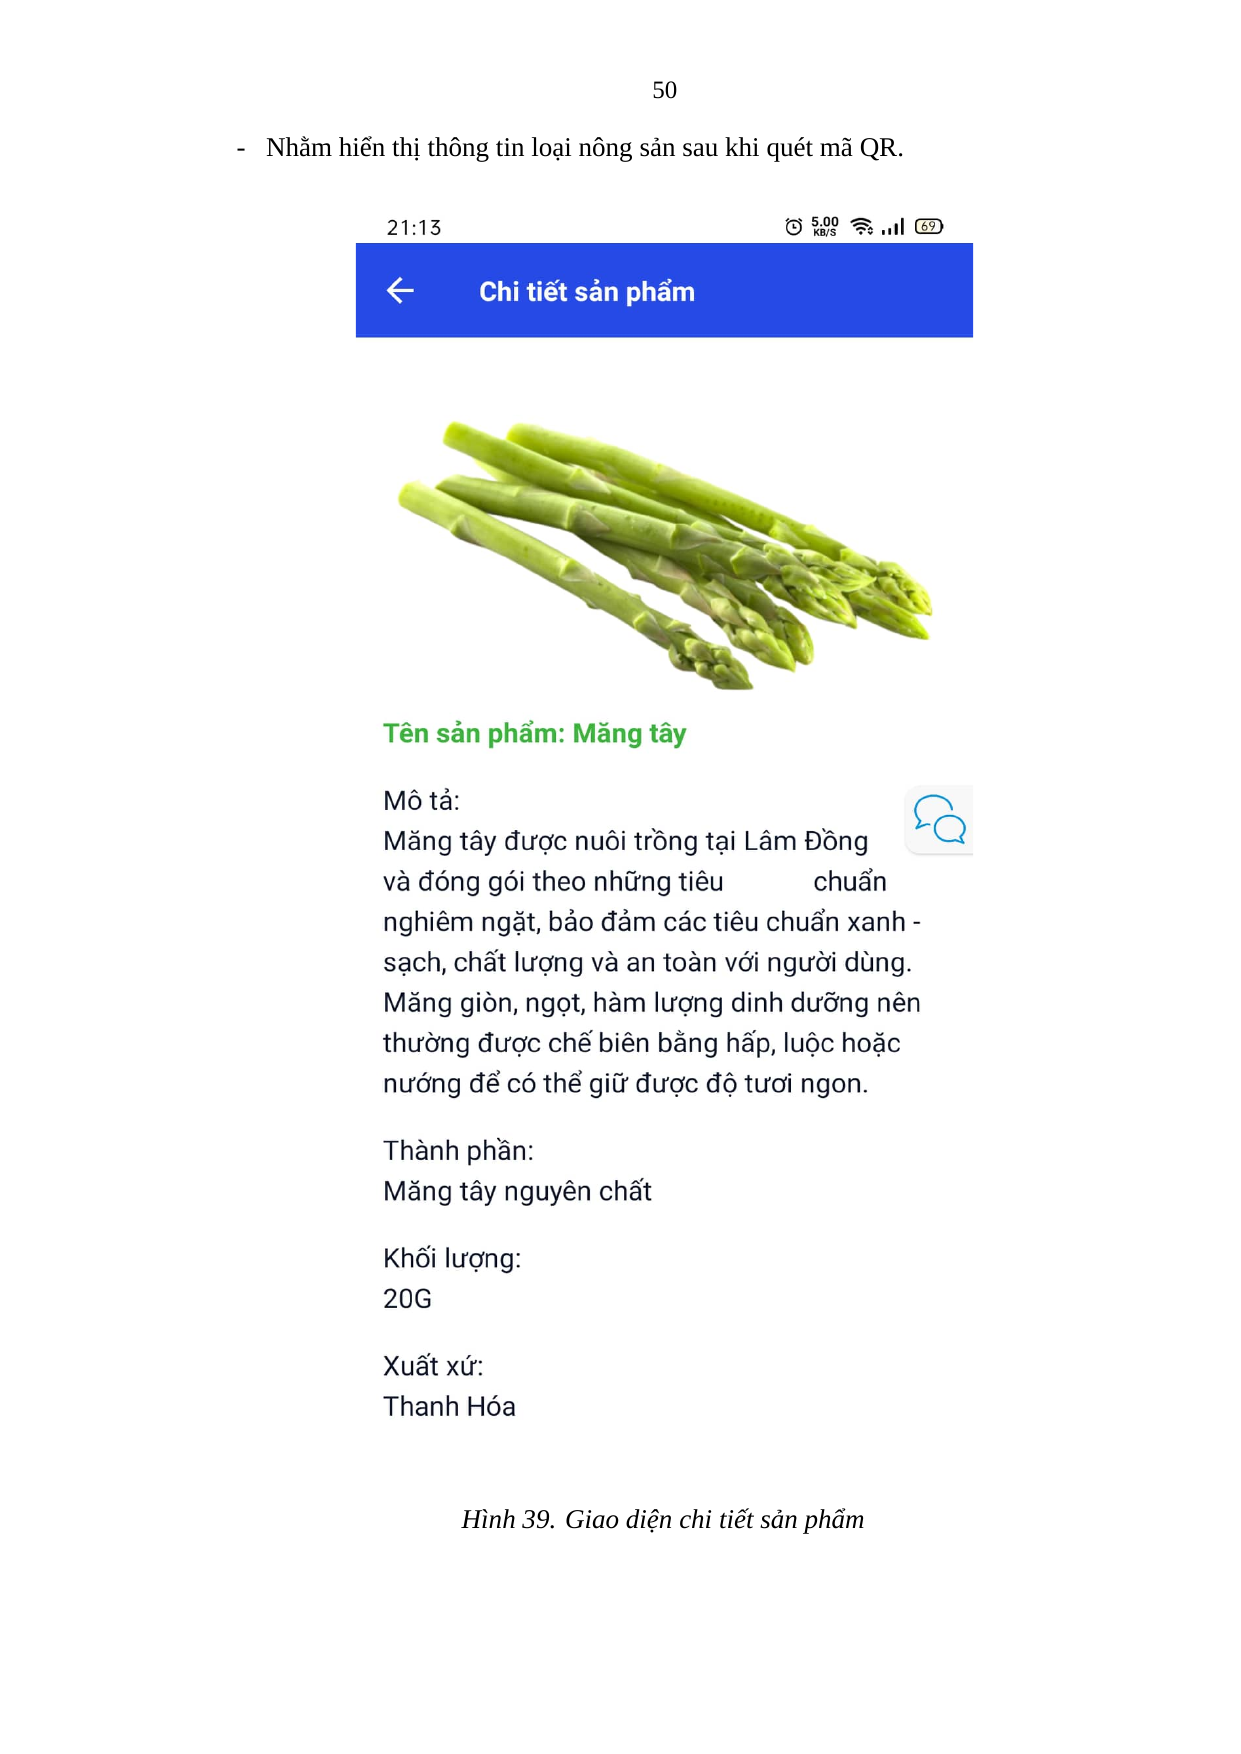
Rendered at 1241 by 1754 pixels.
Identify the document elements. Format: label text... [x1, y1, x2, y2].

list Nhằm hiển thị thông tin loại nông sản sau khi quét mã QR. [207, 131, 1122, 162]
picture [355, 189, 974, 1477]
text Giao diện chi tiết sản phẩm [207, 1503, 1122, 1534]
